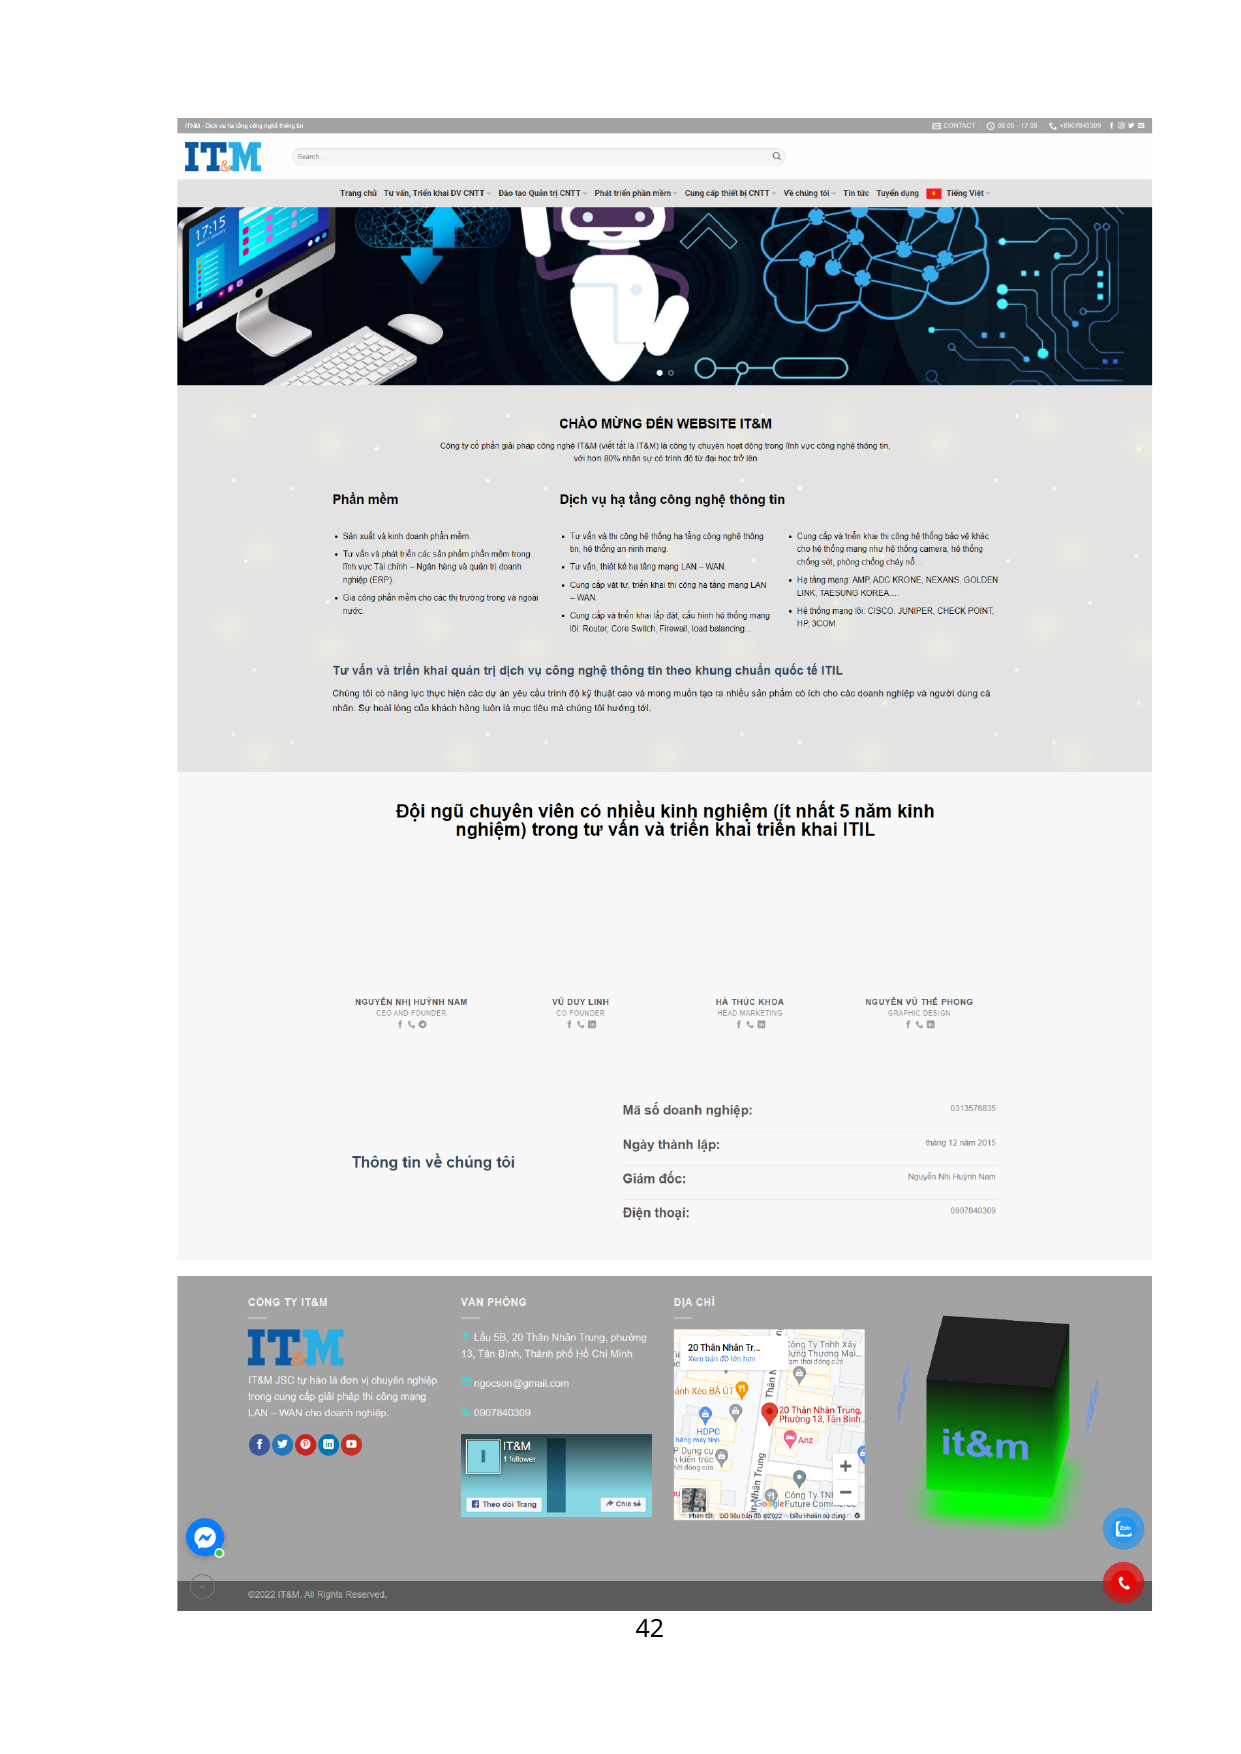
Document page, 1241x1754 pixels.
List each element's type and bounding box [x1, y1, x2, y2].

picture [177, 118, 1153, 1260]
picture [177, 1276, 1153, 1611]
